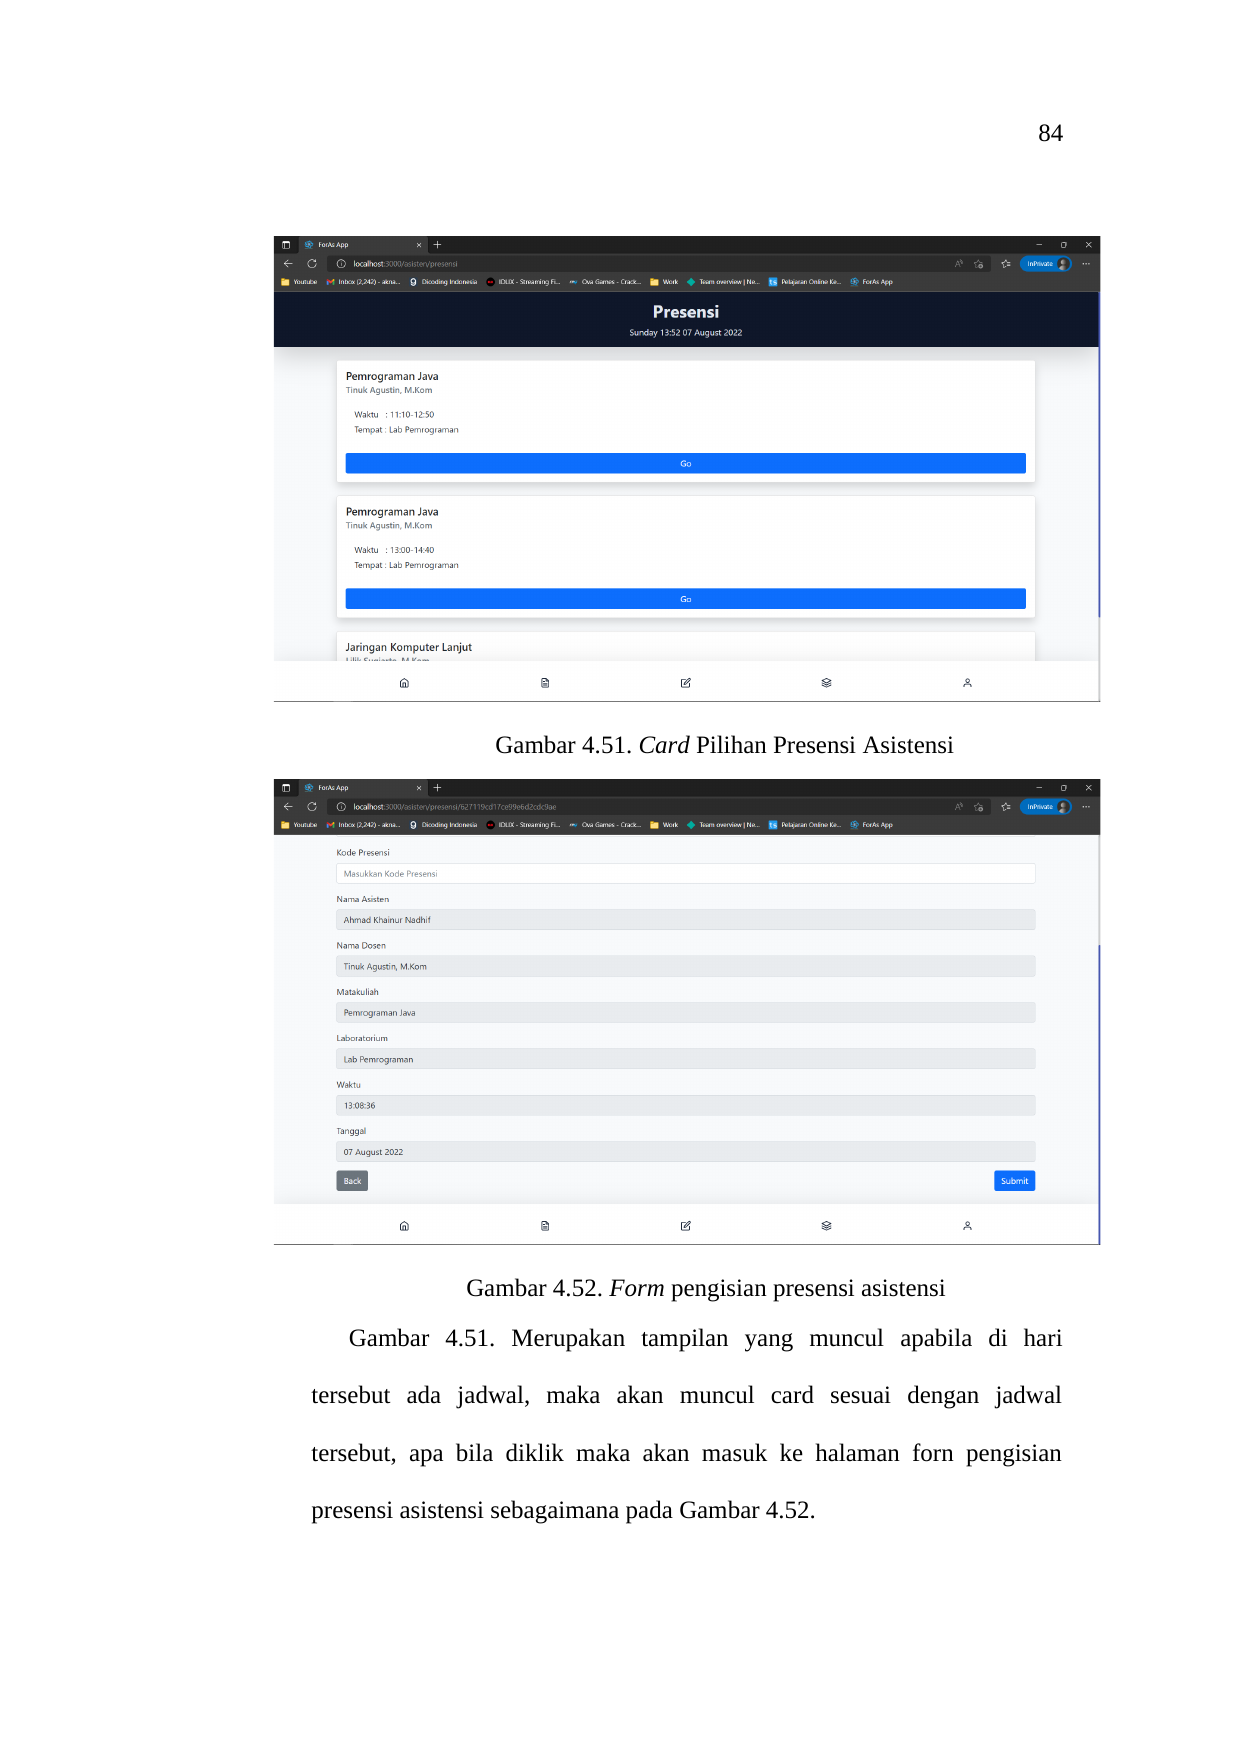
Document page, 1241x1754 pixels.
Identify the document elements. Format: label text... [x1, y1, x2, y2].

text Gambar 4.51. Merupakan tampilan yang muncul apabila di hari tersebut ada jadwal, maka akan muncul card sesuai dengan jadwal tersebut, apa bila diklik maka akan masuk ke halaman forn pengisian presensi asistensi sebagaimana pada Gambar 4.52. [311, 1323, 1063, 1524]
picture [273, 779, 1101, 1245]
picture [273, 236, 1101, 702]
text Gambar 4.52. Form pengisian presensi asistensi [311, 1273, 1063, 1302]
text Gambar 4.51. Card Pilihan Presensi Asistensi [311, 730, 1063, 759]
